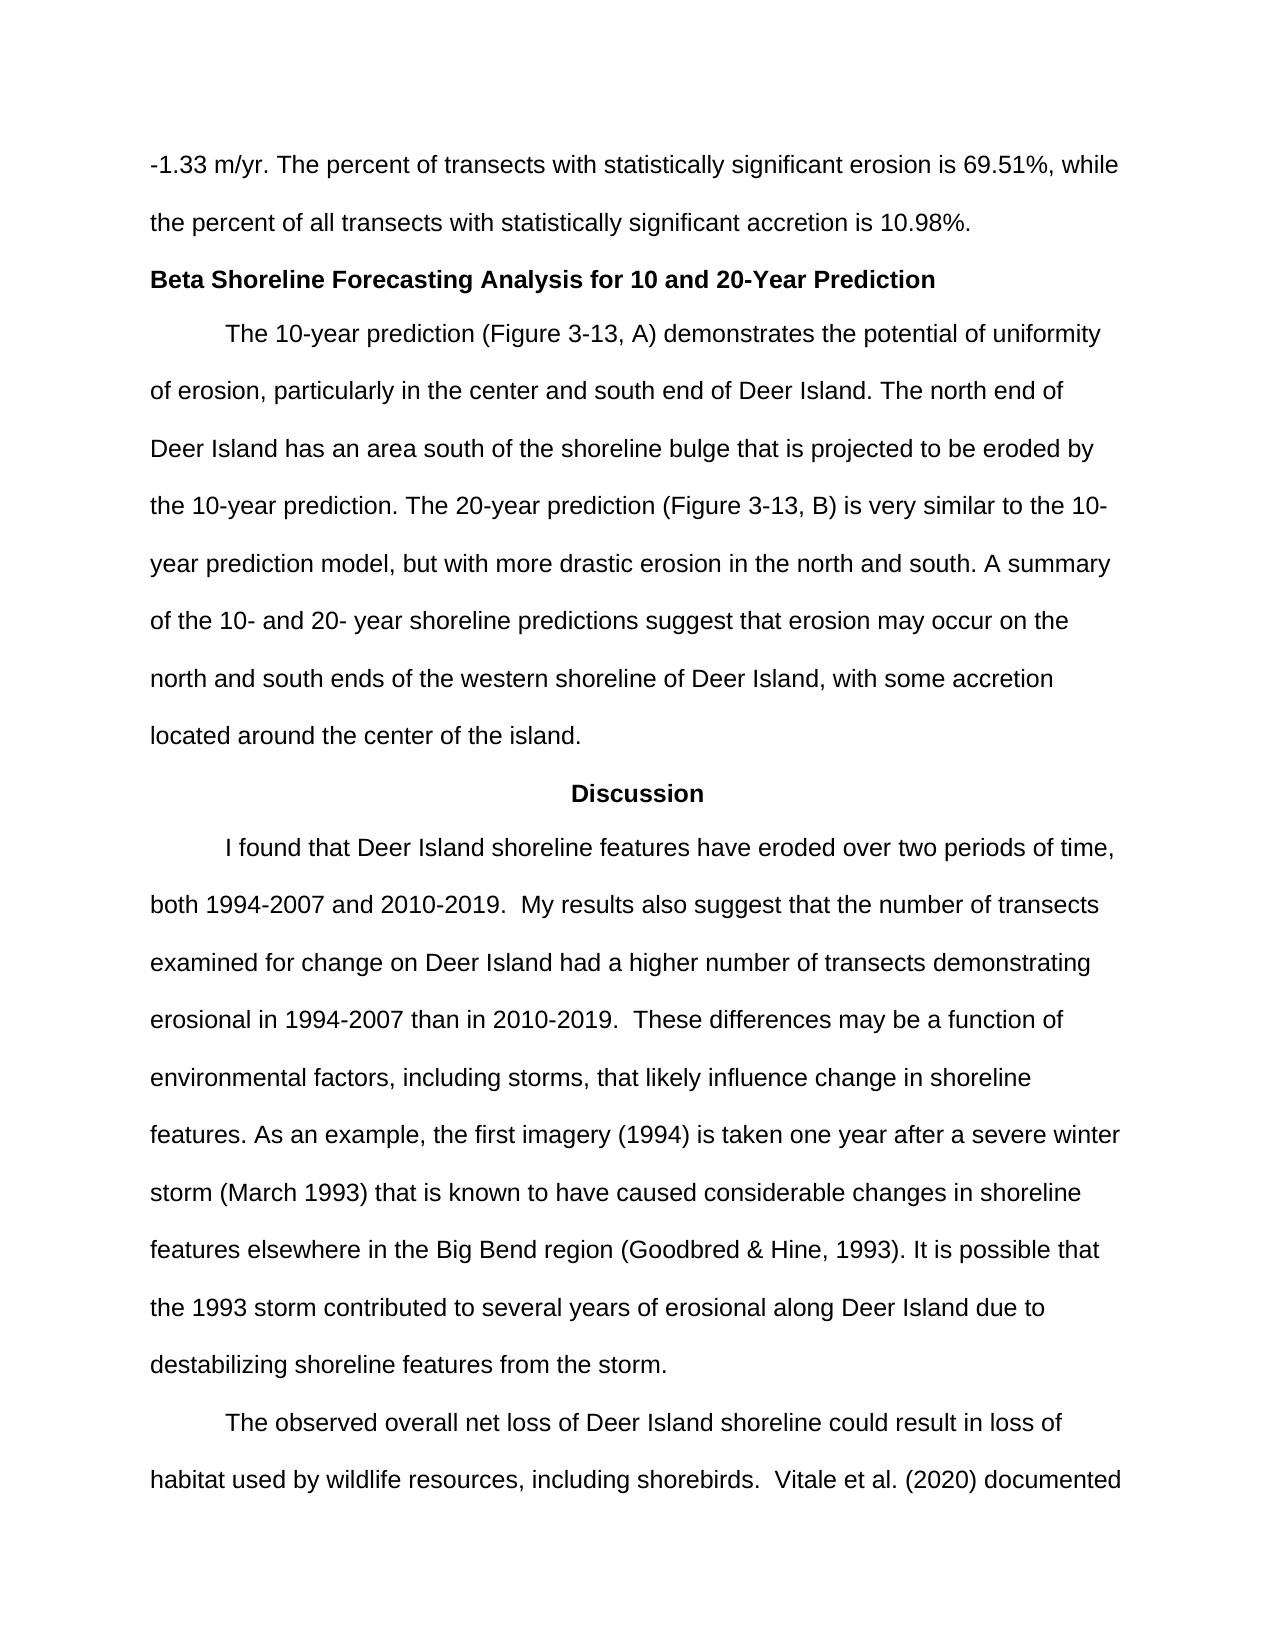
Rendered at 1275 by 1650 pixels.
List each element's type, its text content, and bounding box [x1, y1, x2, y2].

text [150, 150, 1125, 236]
subtitle Discussion [150, 779, 1125, 807]
subtitle Beta Shoreline Forecasting Analysis for 10 and 20-Year Prediction [150, 265, 1125, 294]
text I found that Deer Island shoreline features have eroded over two periods of time, both 1994-2007 and 2010-2019. My results also suggest that the number of transects examined for change on Deer Island had a higher number of transects demonstrating erosional in 1994-2007 than in 2010-2019. These differences may be a function of environmental factors, including storms, that likely influence change in shoreline features. As an example, the first imagery (1994) is taken one year after a severe winter storm (March 1993) that is known to have caused considerable changes in shoreline features elsewhere in the Big Bend region (Goodbred & Hine, 1993). It is possible that the 1993 storm contributed to several years of erosional along Deer Island due to destabilizing shoreline features from the storm. [150, 832, 1125, 1379]
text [150, 1407, 1125, 1494]
text The 10-year prediction (Figure 3-13, A) demonstrates the potential of uniformity of erosion, particularly in the center and south end of Deer Island. The north end of Deer Island has an area south of the shoreline bulge that is projected to be eroded by the 10-year prediction. The 20-year prediction (Figure 3-13, B) is very similar to the 10-year prediction model, but with more drastic erosion in the north and south. A summary of the 10- and 20- year shoreline predictions suggest that erosion may occur on the north and south ends of the western shoreline of Deer Island, with some accretion located around the center of the island. [150, 319, 1125, 750]
